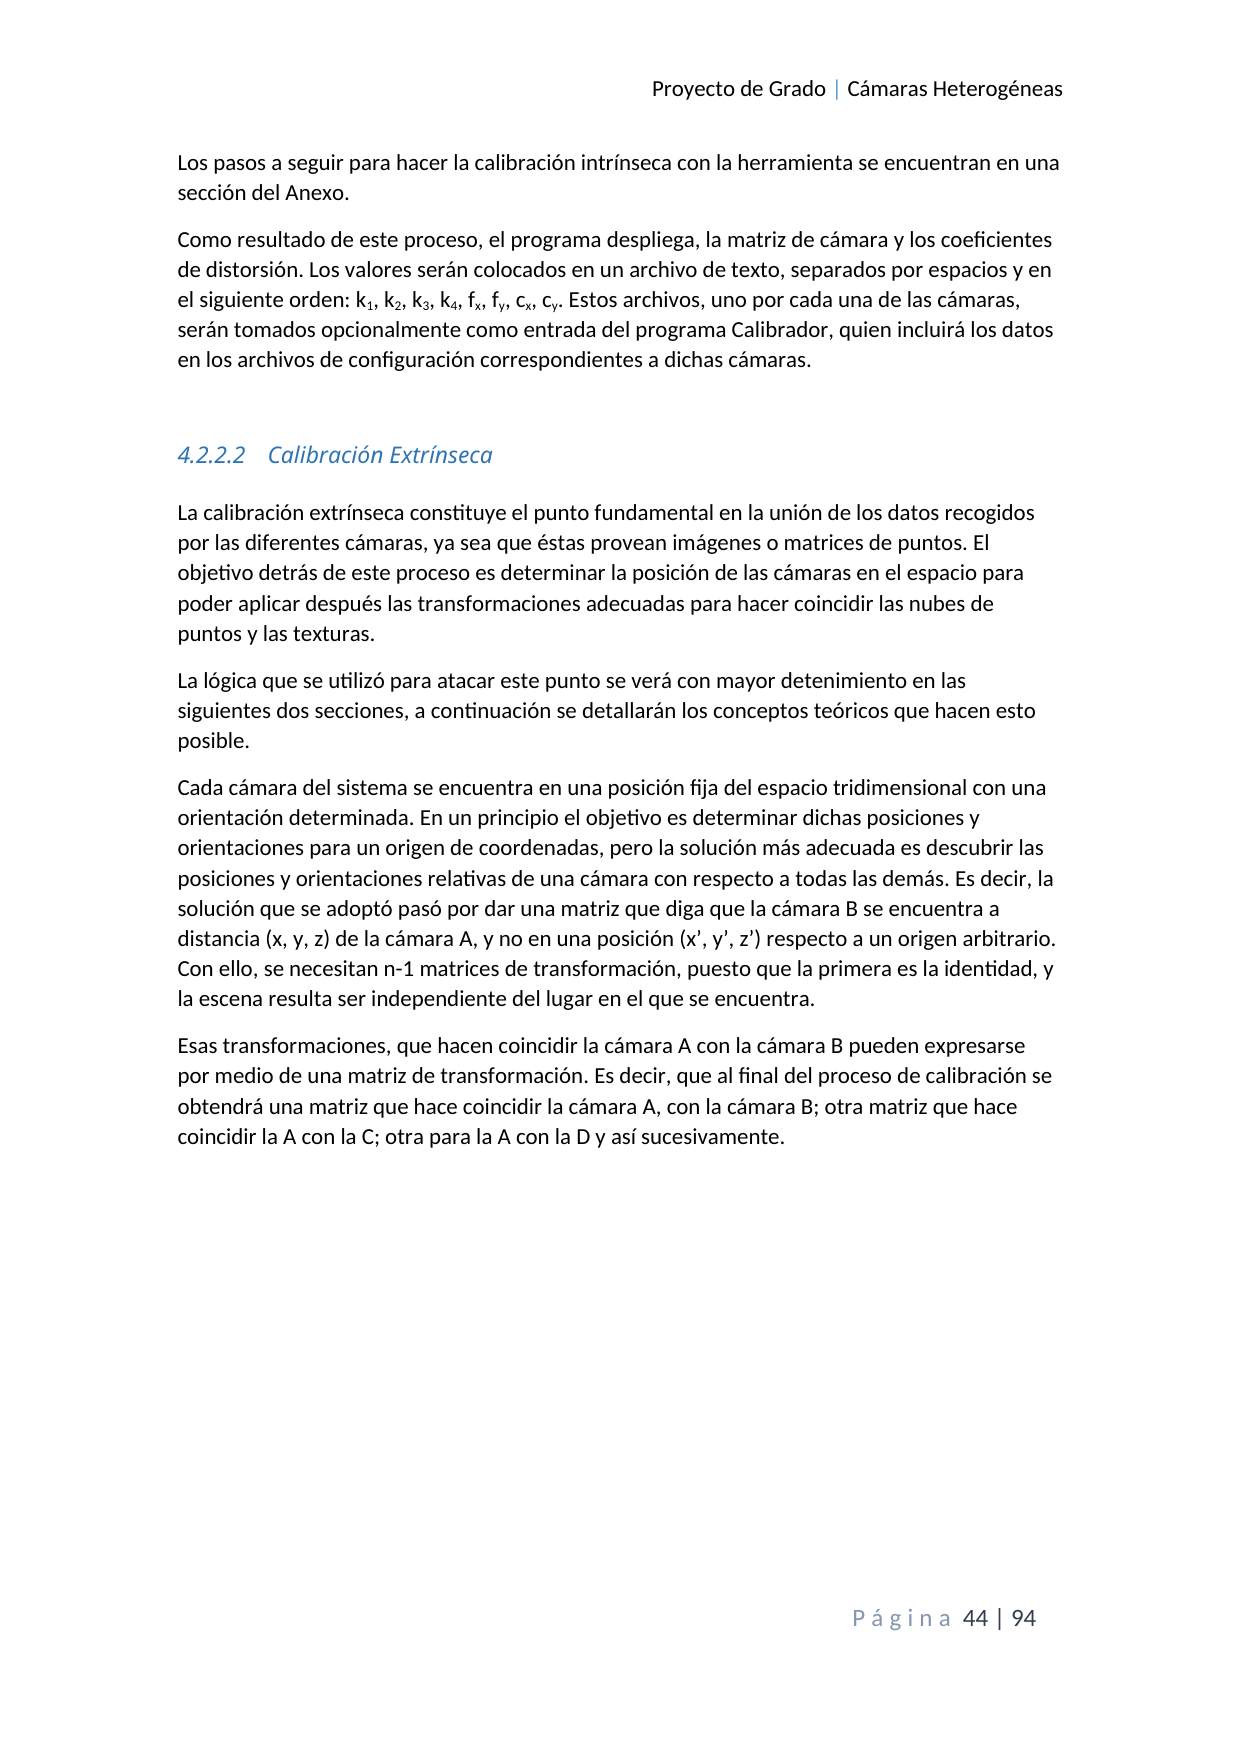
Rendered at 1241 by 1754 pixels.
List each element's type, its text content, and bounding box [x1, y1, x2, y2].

text La lógica que se utilizó para atacar este punto se verá con mayor detenimiento en las siguientes dos secciones, a continuación se detallarán los conceptos teóricos que hacen esto posible. [177, 666, 1063, 754]
text La calibración extrínseca constituye el punto fundamental en la unión de los datos recogidos por las diferentes cámaras, ya sea que éstas provean imágenes o matrices de puntos. El objetivo detrás de este proceso es determinar la posición de las cámaras en el espacio para poder aplicar después las transformaciones adecuadas para hacer coincidir las nubes de puntos y las texturas. [177, 498, 1063, 647]
subtitle Calibración Extrínseca [177, 439, 1063, 471]
text Como resultado de este proceso, el programa despliega, la matriz de cámara y los coeficientes de distorsión. Los valores serán colocados en un archivo de texto, separados por espacios y en el siguiente orden: k1, k2, k3, k4, fx, fy, cx, cy. Estos archivos, uno por cada una de las cámaras, serán tomados opcionalmente como entrada del programa Calibrador, quien incluirá los datos en los archivos de configuración correspondientes a dichas cámaras. [177, 225, 1063, 373]
text Esas transformaciones, que hacen coincidir la cámara A con la cámara B pueden expresarse por medio de una matriz de transformación. Es decir, que al final del proceso de calibración se obtendrá una matriz que hace coincidir la cámara A, con la cámara B; otra matriz que hace coincidir la A con la C; otra para la A con la D y así sucesivamente. [177, 1031, 1063, 1150]
text Los pasos a seguir para hacer la calibración intrínseca con la herramienta se encuentran en una sección del Anexo. [177, 148, 1063, 206]
text Cada cámara del sistema se encuentra en una posición fija del espacio tridimensional con una orientación determinada. En un principio el objetivo es determinar dichas posiciones y orientaciones para un origen de coordenadas, pero la solución más adecuada es descubrir las posiciones y orientaciones relativas de una cámara con respecto a todas las demás. Es decir, la solución que se adoptó pasó por dar una matriz que diga que la cámara B se encuentra a distancia (x, y, z) de la cámara A, y no en una posición (x’, y’, z’) respecto a un origen arbitrario. Con ello, se necesitan n-1 matrices de transformación, puesto que la primera es la identidad, y la escena resulta ser independiente del lugar en el que se encuentra. [177, 773, 1063, 1012]
